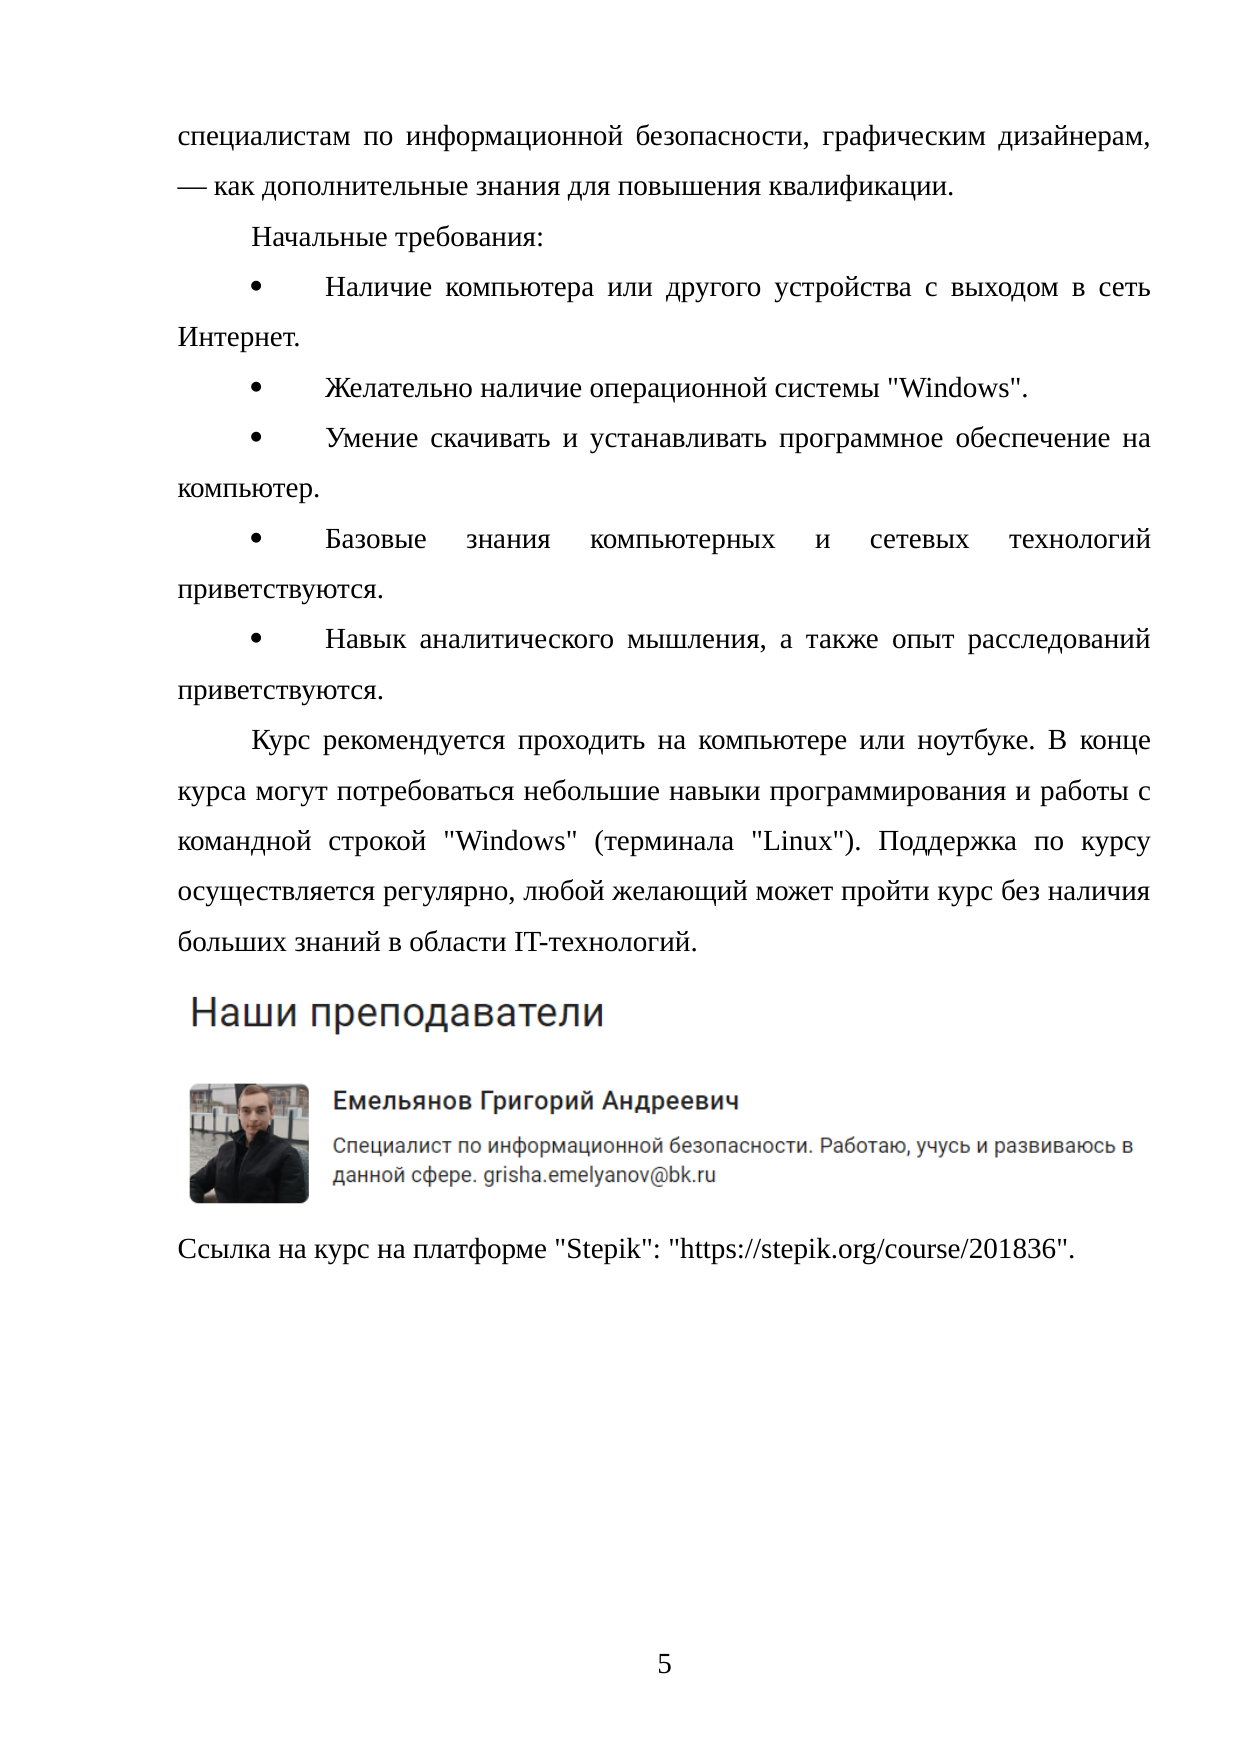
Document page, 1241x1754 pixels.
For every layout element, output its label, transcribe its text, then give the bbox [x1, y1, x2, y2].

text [177, 118, 1152, 202]
list Базовые знания компьютерных и сетевых технологий приветствуются. [177, 521, 1152, 605]
text Курс рекомендуется проходить на компьютере или ноутбуке. В конце курса могут потребоваться небольшие навыки программирования и работы с командной строкой "Windows" (терминала "Linux"). Поддержка по курсу осуществляется регулярно, любой желающий может пройти курс без наличия больших знаний в области IT-технологий. [177, 722, 1152, 957]
list Наличие компьютера или другого устройства с выходом в сеть Интернет. [177, 269, 1152, 353]
list Желательно наличие операционной системы "Windows". [177, 370, 1152, 403]
list Навык аналитического мышления, а также опыт расследований приветствуются. [177, 622, 1152, 706]
text Ссылка на курс на платформе "Stepik": "https://stepik.org/course/201836". [177, 1231, 1152, 1265]
picture [177, 990, 1152, 1215]
text Начальные требования: [177, 219, 1152, 252]
list Умение скачивать и устанавливать программное обеспечение на компьютер. [177, 420, 1152, 504]
